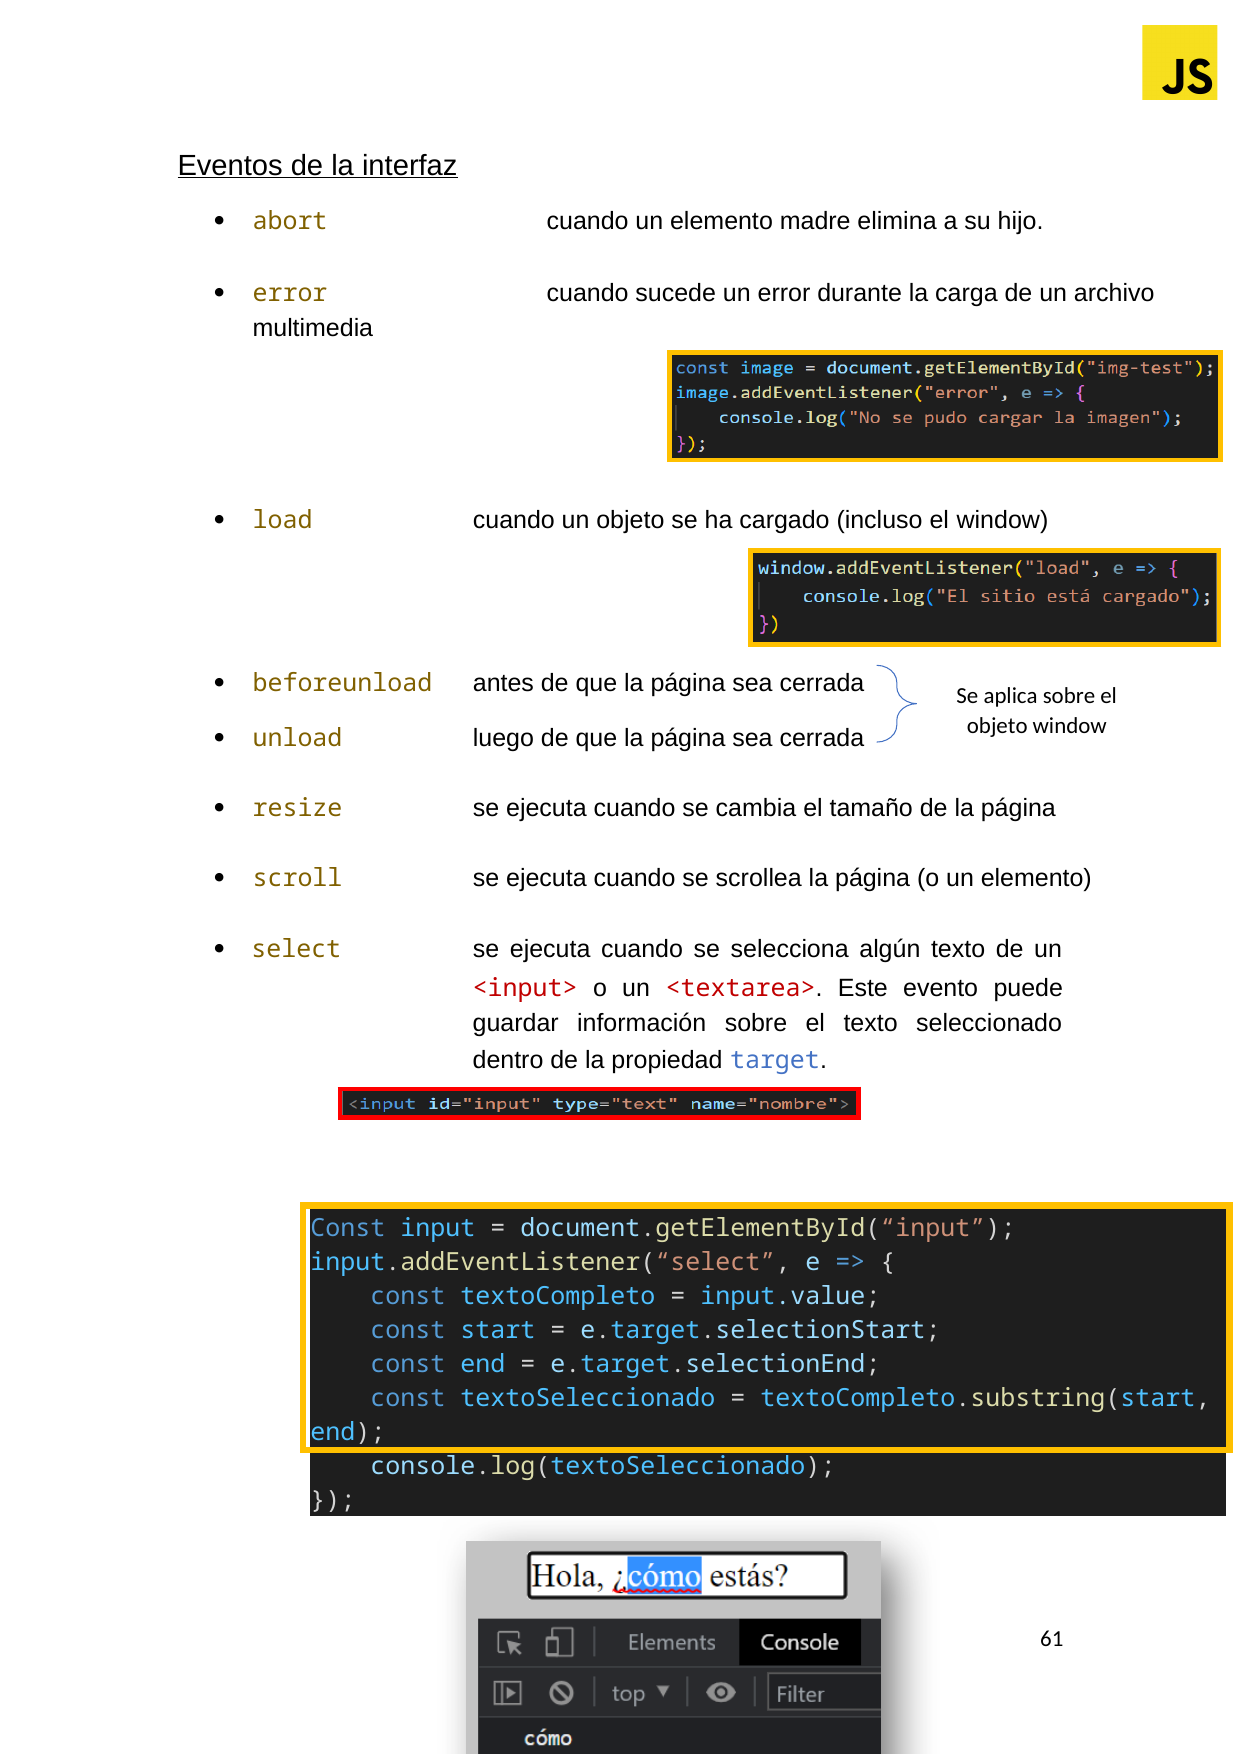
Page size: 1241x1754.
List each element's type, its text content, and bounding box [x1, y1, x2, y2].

picture [466, 1541, 881, 1754]
text input.addEventListener(“select”, e => { [310, 1243, 1226, 1277]
list error cuando sucede un error durante la carga de un archivo multimedia [215, 275, 1211, 342]
picture [1142, 25, 1218, 100]
text Eventos de la interfaz [177, 148, 1063, 181]
text const textoSeleccionado = textoCompleto.substring(start, end); [310, 1379, 1226, 1447]
picture [342, 1091, 856, 1115]
list scroll se ejecuta cuando se scrollea la página (o un elemento) [215, 860, 1226, 894]
text const end = e.target.selectionEnd; [310, 1345, 1226, 1379]
text Const input = document.getElementById(“input”); [310, 1209, 1226, 1243]
list select se ejecuta cuando se selecciona algún texto de un <input> o un <textarea>. Este evento puede guardar información sobre el texto seleccionado dentro de la propiedad target. [215, 930, 1063, 1076]
list abort cuando un elemento madre elimina a su hijo. [215, 203, 1063, 237]
text const start = e.target.selectionStart; [310, 1311, 1226, 1345]
list resize se ejecuta cuando se cambia el tamaño de la página [215, 790, 1063, 824]
text }); [310, 1482, 1226, 1516]
picture [672, 355, 1218, 458]
list beforeunload antes de que la página sea cerrada [884, 665, 1063, 699]
picture [753, 553, 1217, 642]
list load cuando un objeto se ha cargado (incluso el window) [215, 502, 1063, 536]
list unload luego de que la página sea cerrada [215, 719, 931, 754]
list beforeunload antes de que la página sea cerrada [215, 665, 901, 699]
text const textoCompleto = input.value; [310, 1277, 1226, 1311]
text console.log(textoSeleccionado); [310, 1453, 1226, 1482]
